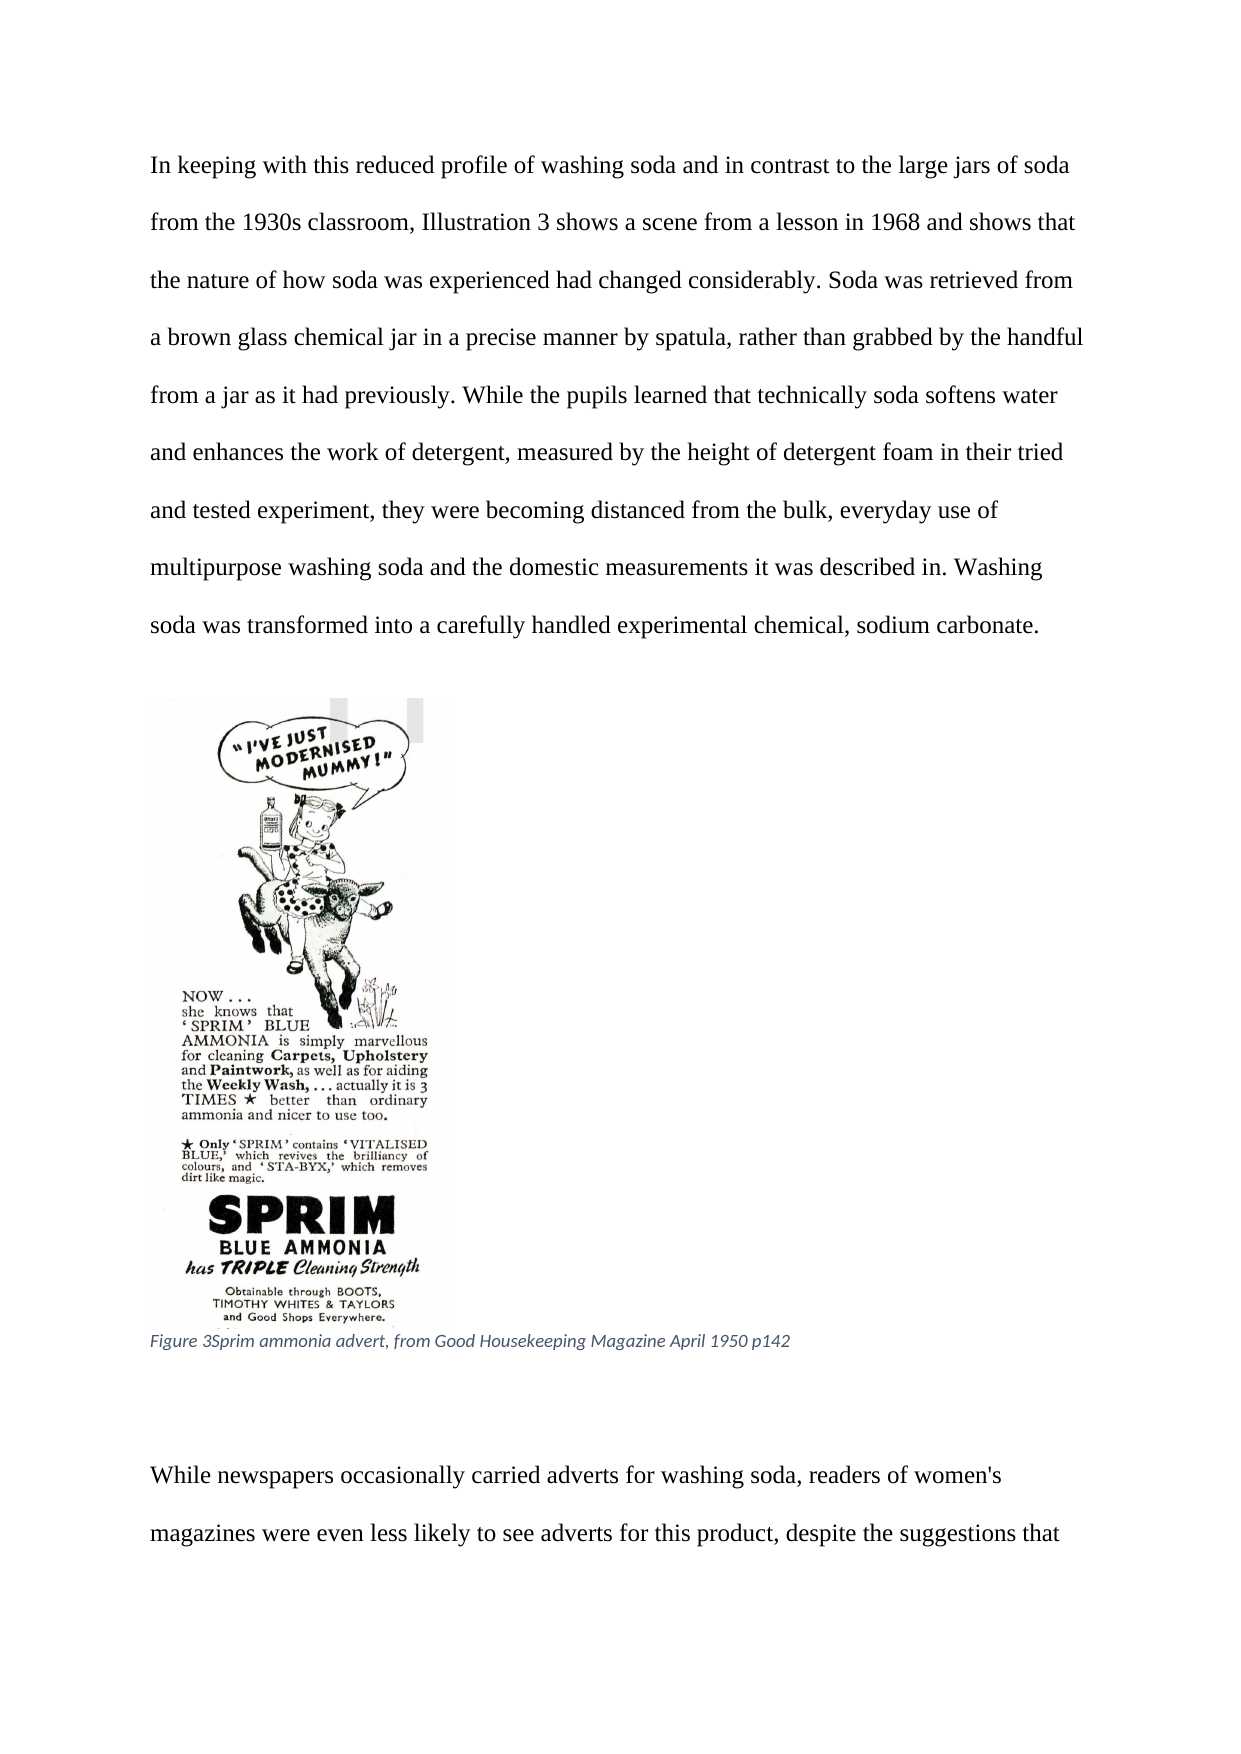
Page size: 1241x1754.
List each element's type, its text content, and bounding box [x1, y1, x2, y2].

picture [150, 698, 457, 1329]
text Figure Sprim ammonia advert, from Good Housekeeping Magazine April 1950 p142 [150, 1329, 1090, 1352]
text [150, 1461, 1090, 1547]
text In keeping with this reduced profile of washing soda and in contrast to the large jars of soda from the 1930s classroom, Illustration 3 shows a scene from a lesson in 1968 and shows that the nature of how soda was experienced had changed considerably. Soda was retrieved from a brown glass chemical jar in a precise manner by spatula, rather than grabbed by the handful from a jar as it had previously. While the pupils learned that technically soda softens water and enhances the work of detergent, measured by the height of detergent foam in their tried and tested experiment, they were becoming distanced from the bulk, everyday use of multipurpose washing soda and the domestic measurements it was described in. Washing soda was transformed into a carefully handled experimental chemical, sodium carbonate. [150, 150, 1090, 639]
